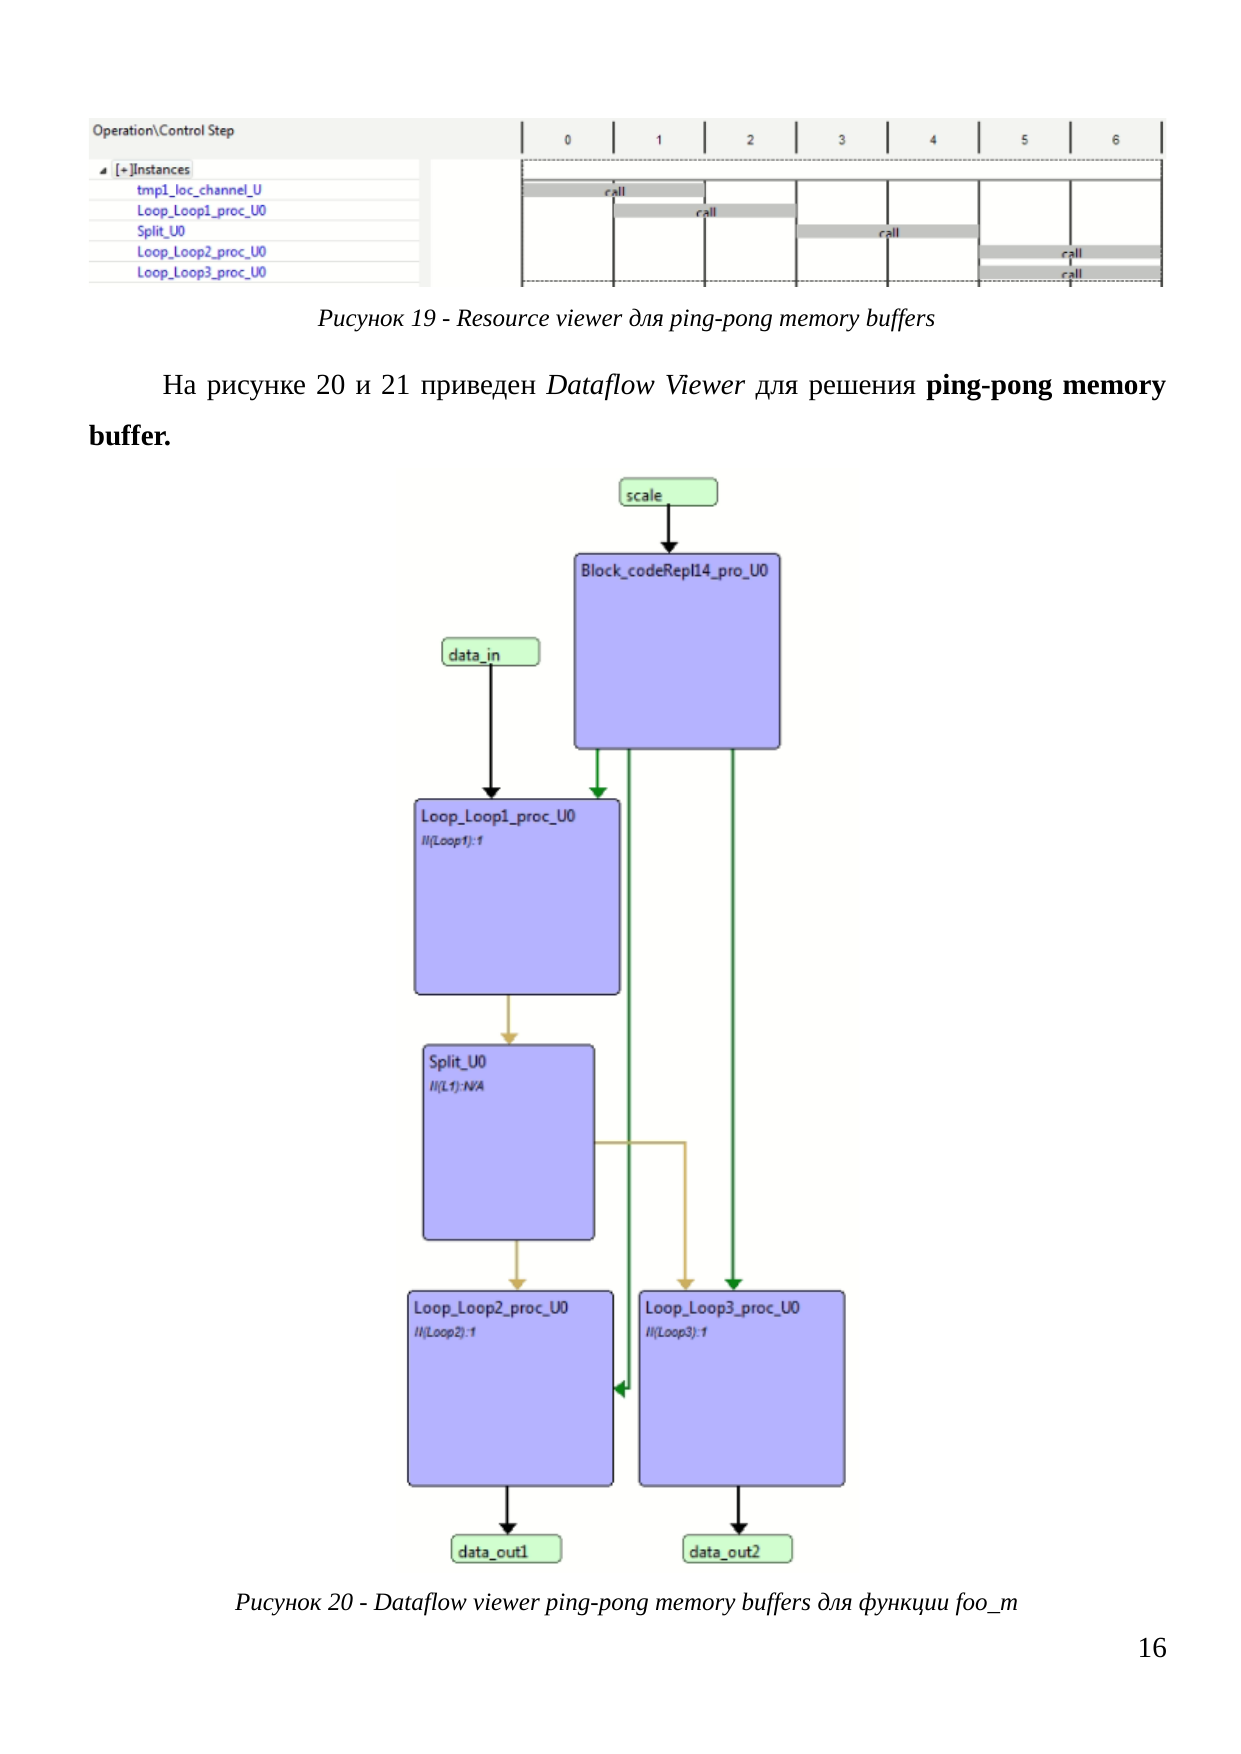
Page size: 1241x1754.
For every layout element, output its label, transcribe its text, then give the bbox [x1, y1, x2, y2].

picture [395, 468, 860, 1573]
text На рисунке 20 и 21 приведен Dataflow Viewer для решения ping-pong memory buffer. [89, 367, 1167, 451]
text Рисунок 19 - Resource viewer для ping-pong memory buffers [89, 303, 1167, 332]
text Рисунок 20 - Dataflow viewer ping-pong memory buffers для функции foo_m [89, 1587, 1167, 1615]
picture [88, 118, 1167, 287]
